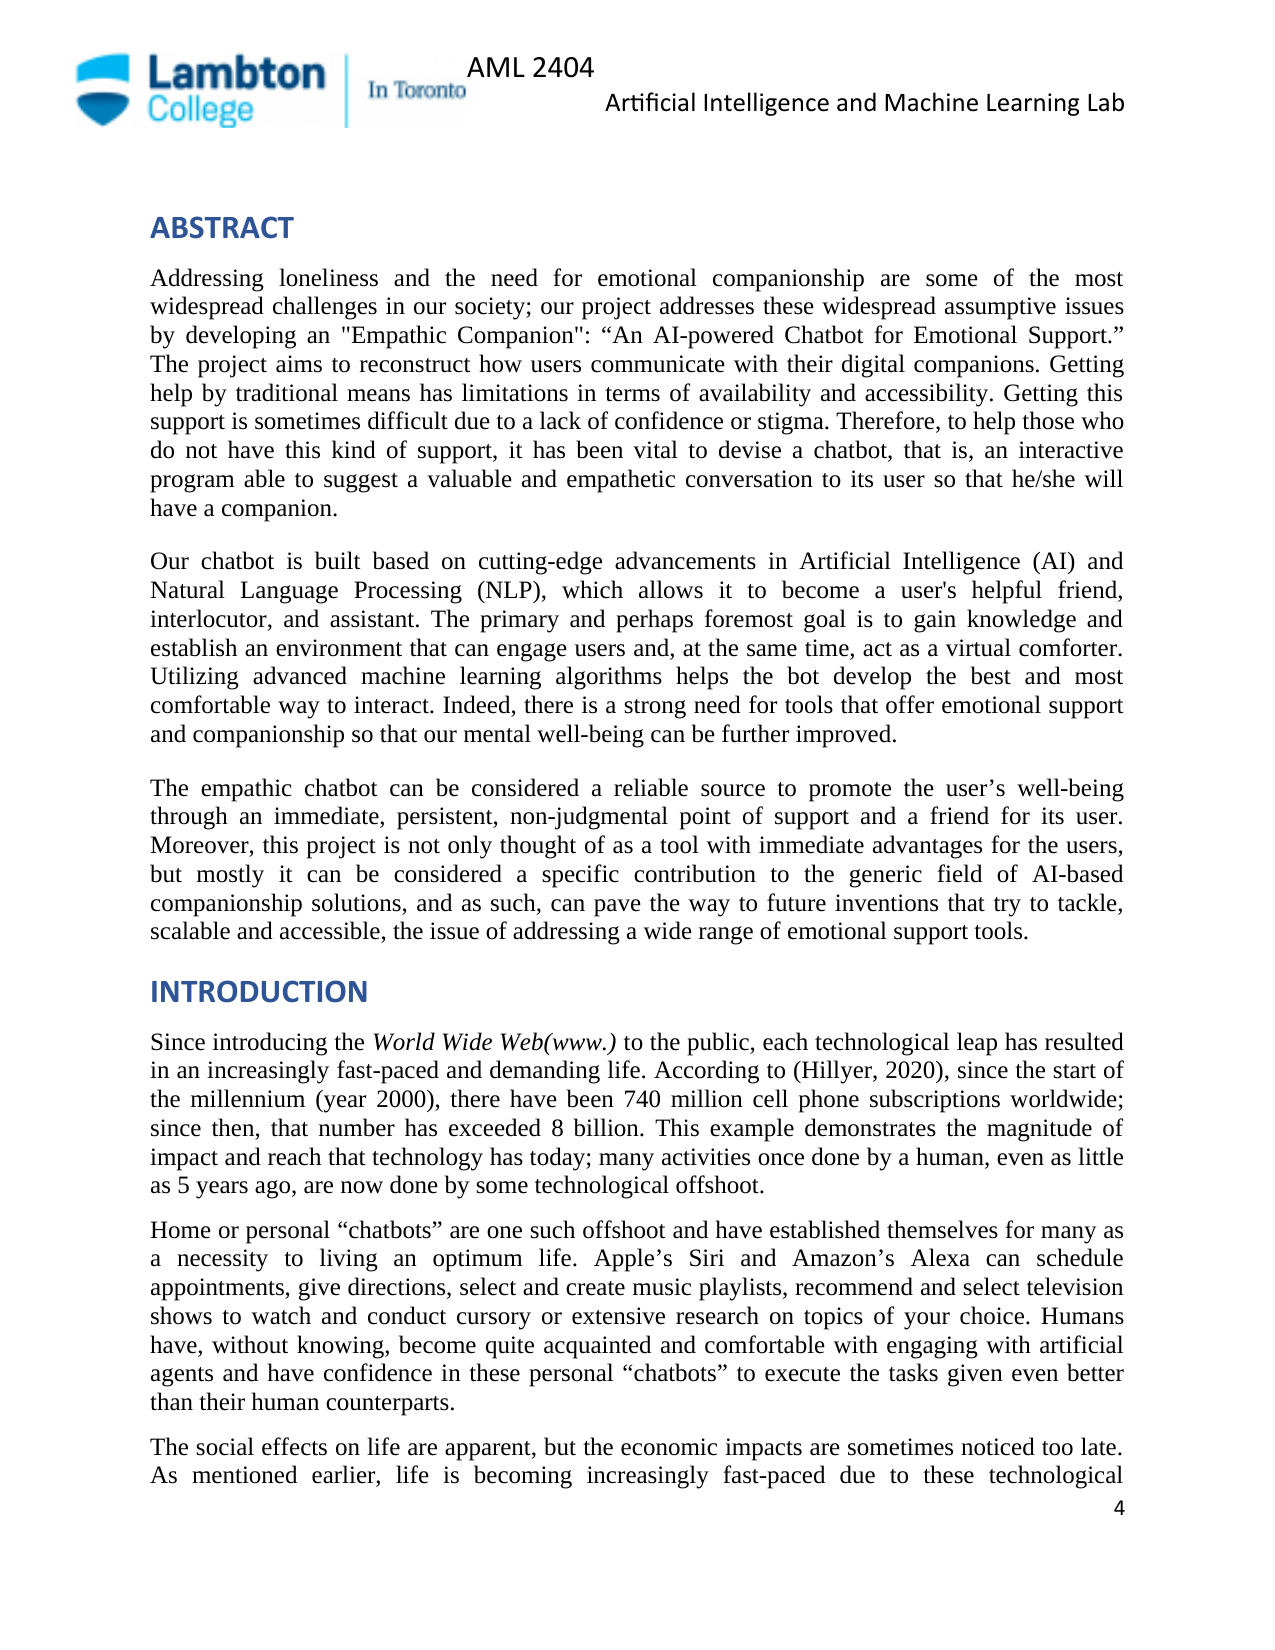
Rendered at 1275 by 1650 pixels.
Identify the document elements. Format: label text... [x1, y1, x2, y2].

subtitle INTRODUCTION [150, 970, 1125, 1011]
text Our chatbot is built based on cutting-edge advancements in Artificial Intelligence (AI) and Natural Language Processing (NLP), which allows it to become a user's helpful friend, interlocutor, and assistant. The primary and perhaps foremost goal is to gain knowledge and establish an environment that can engage users and, at the same time, act as a virtual comforter. Utilizing advanced machine learning algorithms helps the bot develop the best and most comfortable way to interact. Indeed, there is a strong need for tools that offer emotional support and companionship so that our mental well-being can be further improved. [150, 546, 1125, 748]
text Addressing loneliness and the need for emotional companionship are some of the most widespread challenges in our society; our project addresses these widespread assumptive issues by developing an "Empathic Companion": “An AI-powered Chatbot for Emotional Support.” The project aims to reconstruct how users communicate with their digital companions. Getting help by traditional means has limitations in terms of availability and accessibility. Getting this support is sometimes difficult due to a lack of confidence or stigma. Therefore, to help those who do not have this kind of support, it has been vital to devise a chatbot, that is, an interactive program able to suggest a valuable and empathetic conversation to its user so that he/she will have a companion. [150, 263, 1125, 521]
subtitle ABSTRACT [150, 206, 1125, 247]
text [150, 1432, 1125, 1489]
text Since introducing the World Wide Web(www.) to the public, each technological leap has resulted in an increasingly fast-paced and demanding life. According to (Hillyer, 2020), since the start of the millennium (year 2000), there have been 740 million cell phone subscriptions worldwide; since then, that number has exceeded 8 billion. This example demonstrates the magnitude of impact and reach that technology has today; many activities once done by a human, even as little as 5 years ago, are now done by some technological offshoot. [150, 1027, 1125, 1199]
text The empathic chatbot can be considered a reliable source to promote the user’s well-being through an immediate, persistent, non-judgmental point of support and a friend for its user. Moreover, this project is not only thought of as a tool with immediate advantages for the users, but mostly it can be considered a specific contribution to the generic field of AI-based companionship solutions, and as such, can pave the way to future inventions that try to tackle, scalable and accessible, the issue of addressing a wide range of emotional support tools. [150, 773, 1125, 945]
picture [74, 51, 467, 128]
text Home or personal “chatbots” are one such offshoot and have established themselves for many as a necessity to living an optimum life. Apple’s Siri and Amazon’s Alexa can schedule appointments, give directions, select and create music playlists, recommend and select television shows to watch and conduct cursory or extensive research on topics of your choice. Humans have, without knowing, become quite acquainted and comfortable with engaging with artificial agents and have confidence in these personal “chatbots” to execute the tasks given even better than their human counterparts. [150, 1215, 1125, 1416]
